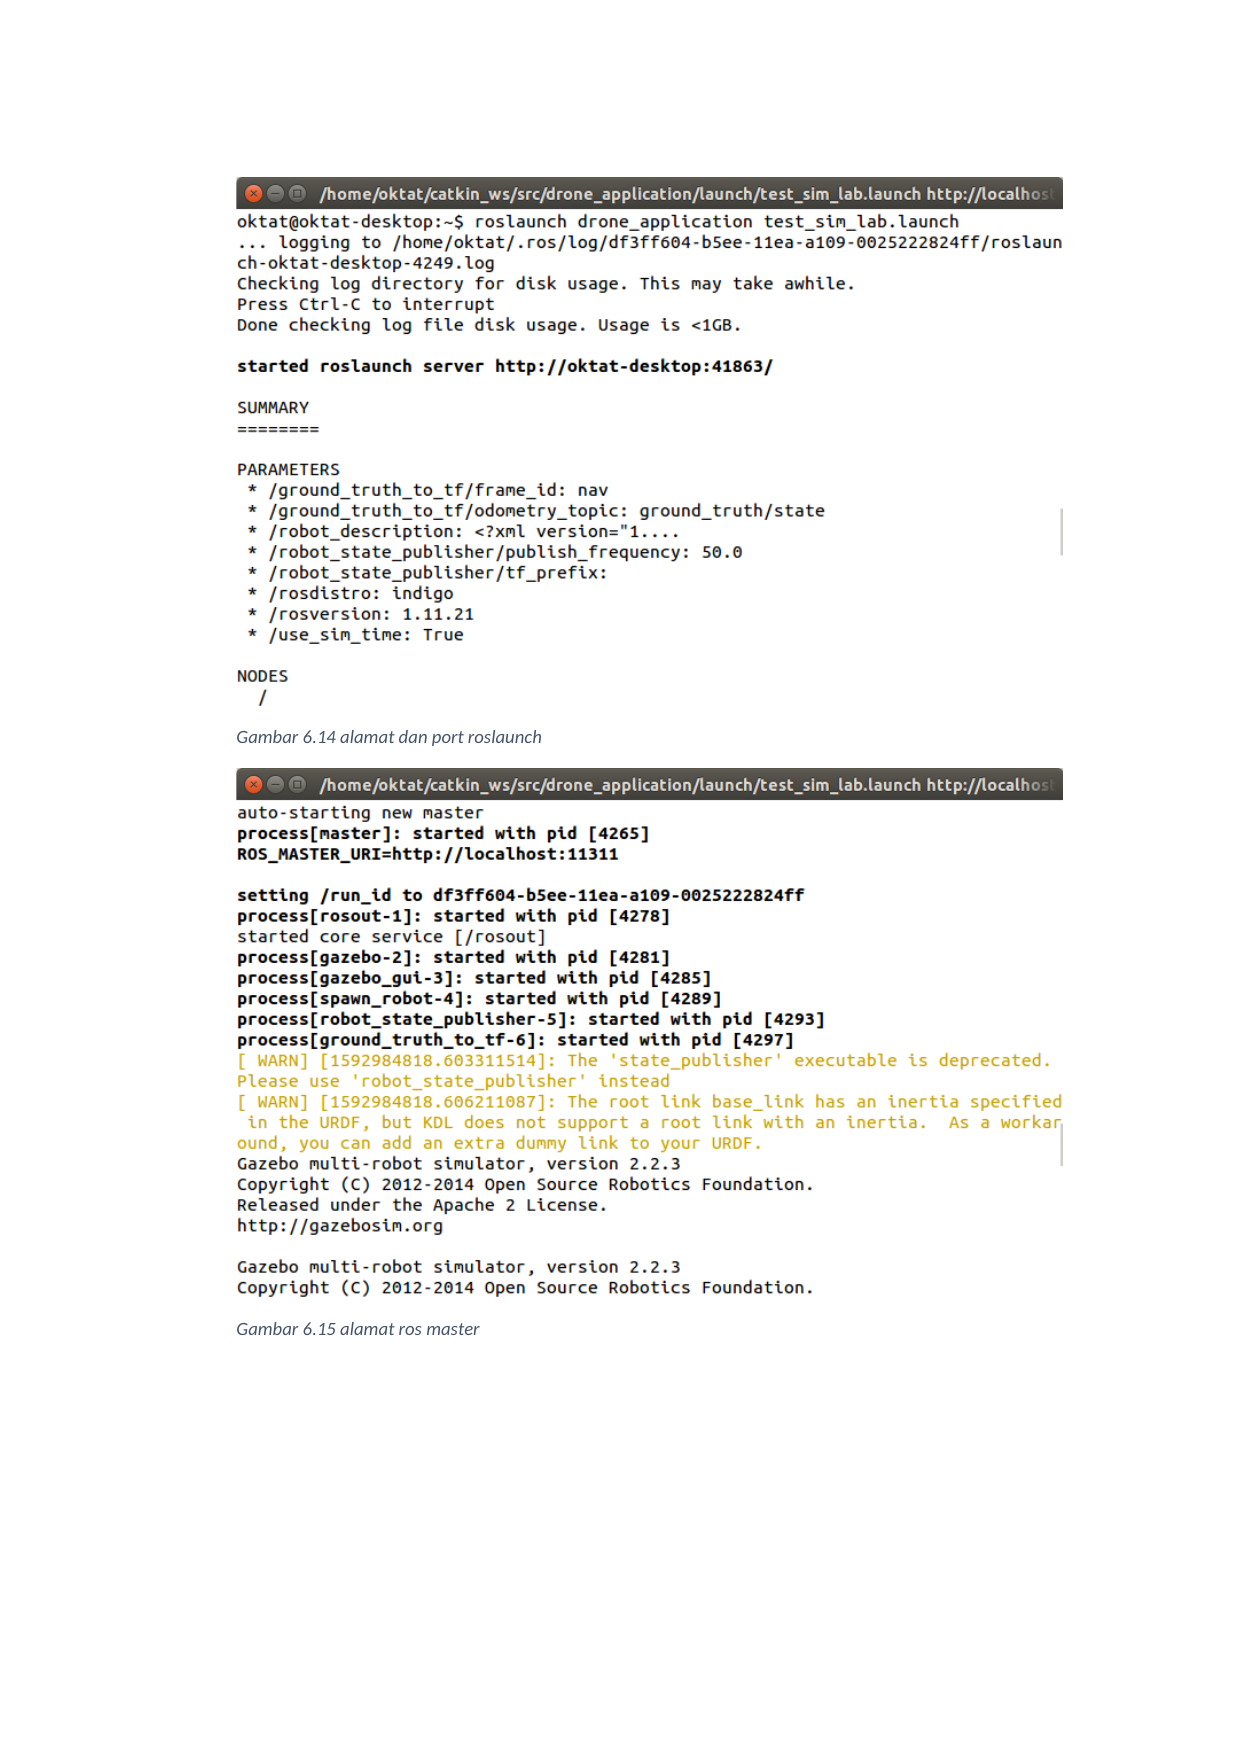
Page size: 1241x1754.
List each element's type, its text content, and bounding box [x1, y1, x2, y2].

picture [236, 177, 1063, 707]
picture [236, 768, 1063, 1298]
